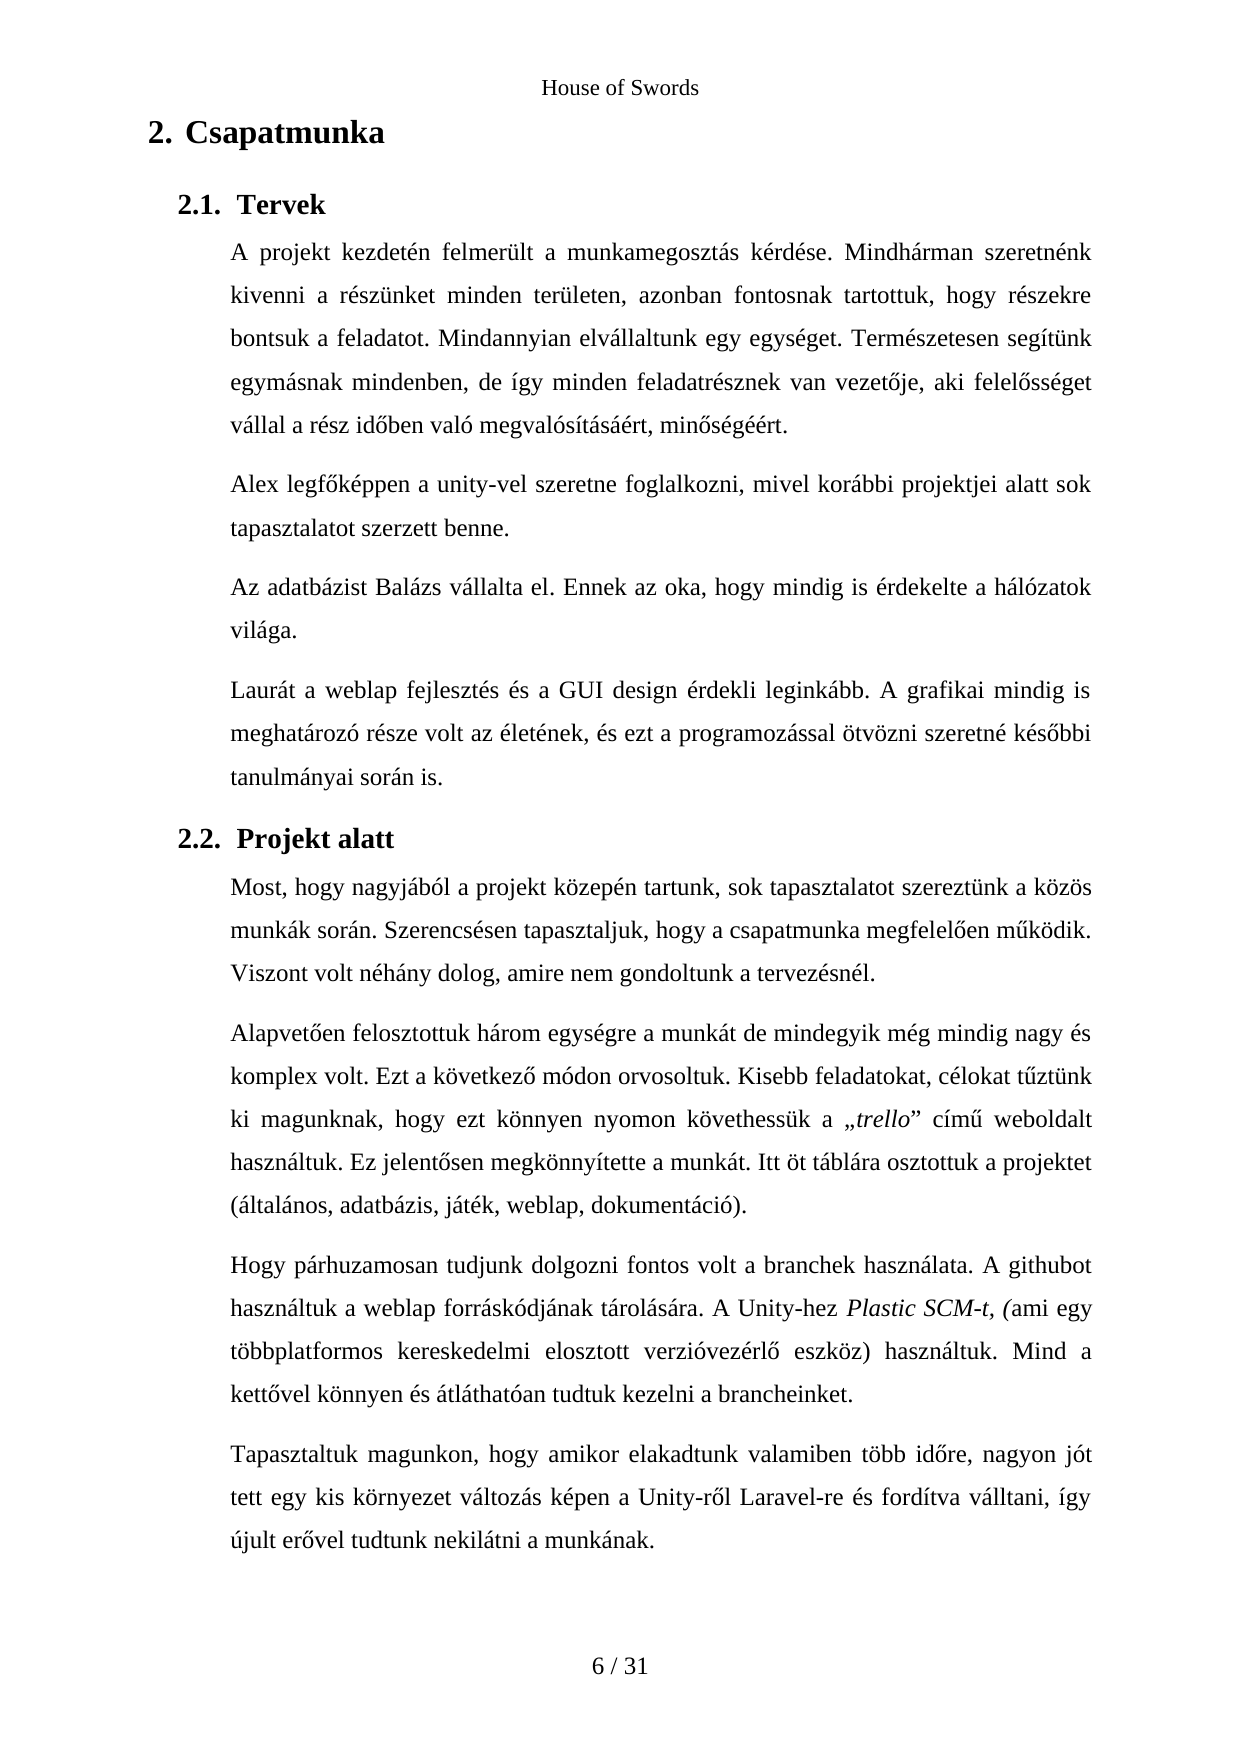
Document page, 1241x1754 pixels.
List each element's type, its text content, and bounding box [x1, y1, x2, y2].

list Projekt alatt [177, 821, 1092, 855]
list Most, hogy nagyjából a projekt közepén tartunk, sok tapasztalatot szereztünk a közös munkák során. Szerencsésen tapasztaljuk, hogy a csapatmunka megfelelően működik. Viszont volt néhány dolog, amire nem gondoltunk a tervezésnél. [230, 872, 1092, 987]
list A projekt kezdetén felmerült a munkamegosztás kérdése. Mindhárman szeretnénk kivenni a részünket minden területen, azonban fontosnak tartottuk, hogy részekre bontsuk a feladatot. Mindannyian elvállaltunk egy egységet. Természetesen segítünk egymásnak mindenben, de így minden feladatrésznek van vezetője, aki felelősséget vállal a rész időben való megvalósításáért, minőségéért. [230, 237, 1092, 438]
list Tervek [177, 187, 1092, 220]
list Laurát a weblap fejlesztés és a GUI design érdekli leginkább. A grafikai mindig is meghatározó része volt az életének, és ezt a programozással ötvözni szeretné későbbi tanulmányai során is. [230, 675, 1092, 790]
list Alapvetően felosztottuk három egységre a munkát de mindegyik még mindig nagy és komplex volt. Ezt a következő módon orvosoltuk. Kisebb feladatokat, célokat tűztünk ki magunknak, hogy ezt könnyen nyomon követhessük a „trello” című weboldalt használtuk. Ez jelentősen megkönnyítette a munkát. Itt öt táblára osztottuk a projektet (általános, adatbázis, játék, weblap, dokumentáció). [230, 1018, 1092, 1219]
list Az adatbázist Balázs vállalta el. Ennek az oka, hogy mindig is érdekelte a hálózatok világa. [230, 572, 1092, 644]
list Csapatmunka [148, 113, 1092, 151]
list Hogy párhuzamosan tudjunk dolgozni fontos volt a branchek használata. A githubot használtuk a weblap forráskódjának tárolására. A Unity-hez Plastic SCM-t, (ami egy többplatformos kereskedelmi elosztott verzióvezérlő eszköz) használtuk. Mind a kettővel könnyen és átláthatóan tudtuk kezelni a brancheinket. [230, 1250, 1092, 1408]
list Tapasztaltuk magunkon, hogy amikor elakadtunk valamiben több időre, nagyon jót tett egy kis környezet változás képen a Unity-ről Laravel-re és fordítva válltani, így újult erővel tudtunk nekilátni a munkának. [230, 1439, 1092, 1554]
list Alex legfőképpen a unity-vel szeretne foglalkozni, mivel korábbi projektjei alatt sok tapasztalatot szerzett benne. [230, 469, 1092, 541]
